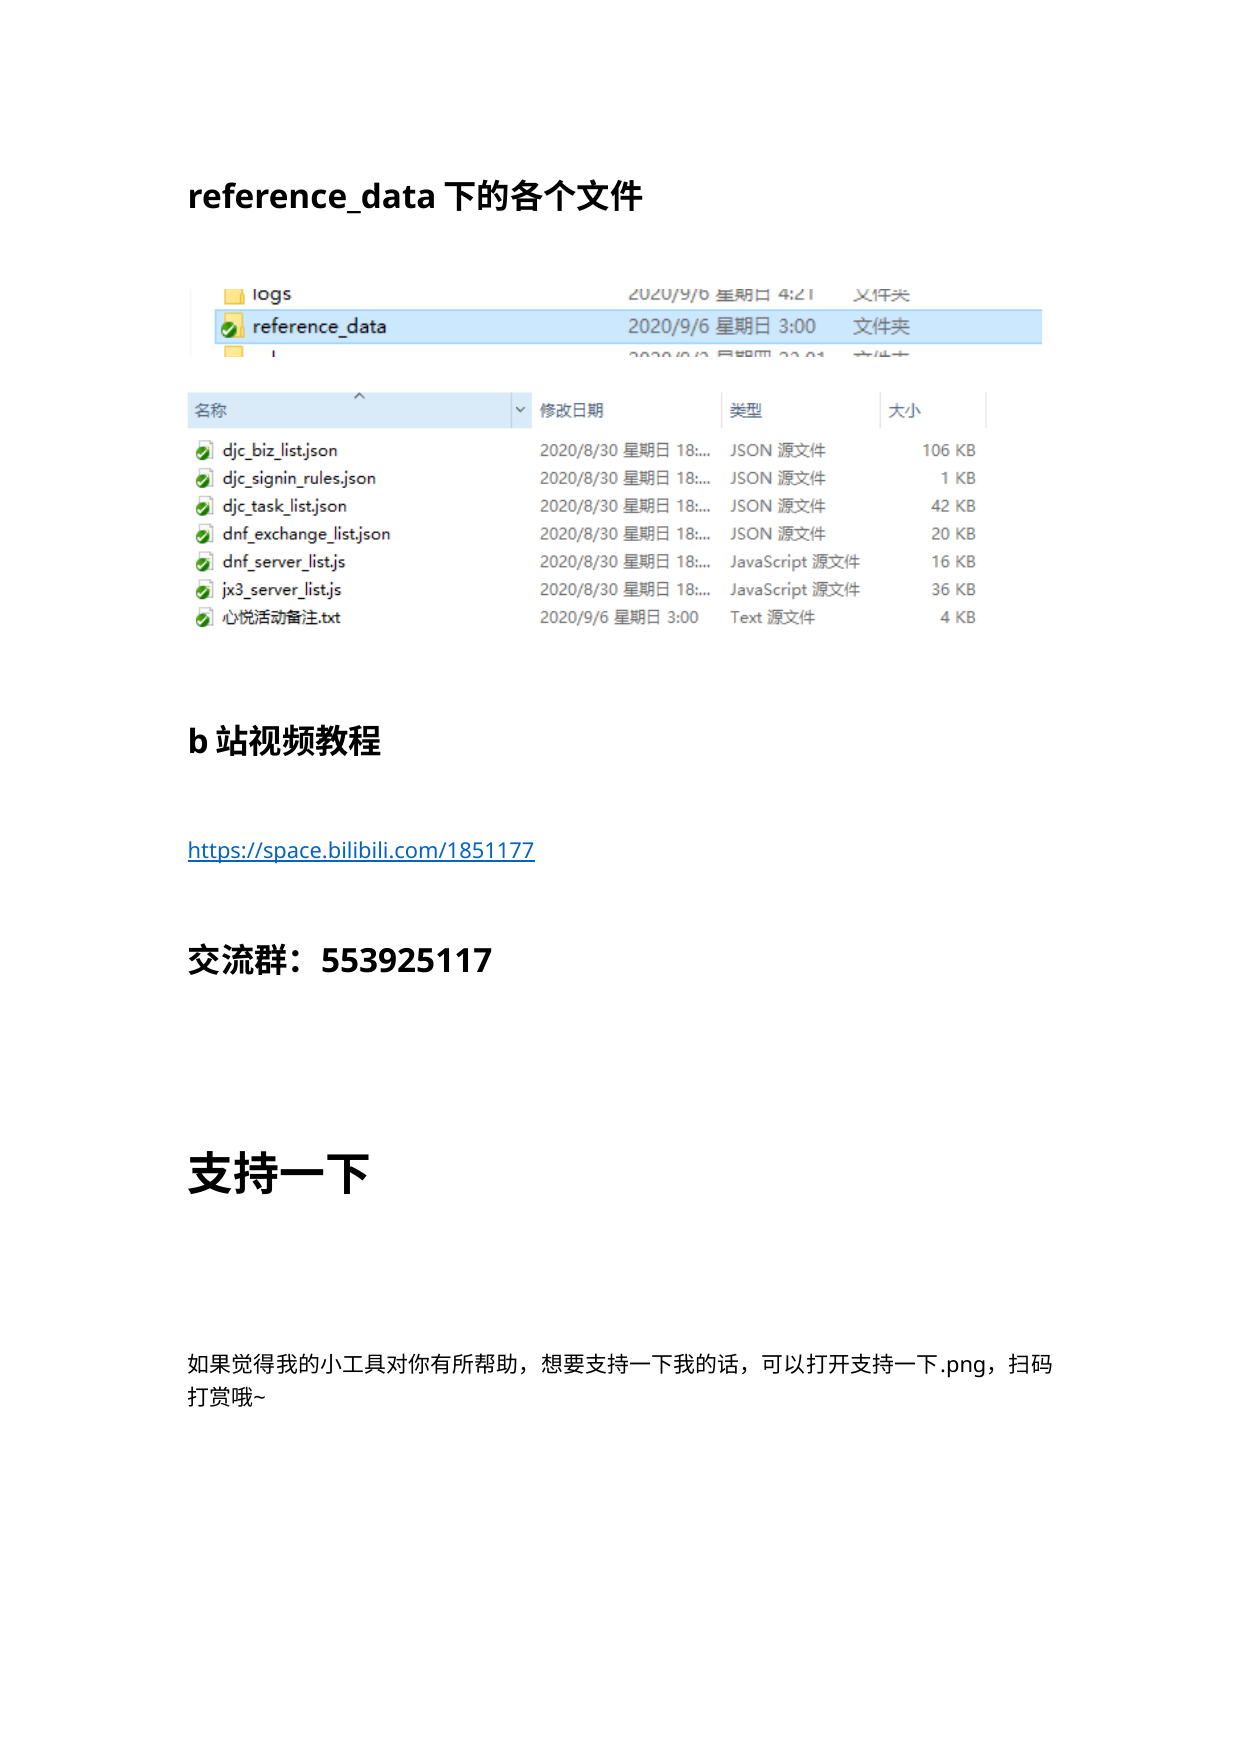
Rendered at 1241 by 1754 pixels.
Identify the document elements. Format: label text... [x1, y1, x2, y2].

picture [187, 386, 1053, 647]
subtitle reference_data下的各个文件 [187, 162, 1053, 227]
subtitle 支持一下 [187, 1121, 1053, 1219]
subtitle 交流群：553925117 [187, 926, 1053, 991]
subtitle b站视频教程 [187, 706, 1053, 771]
picture [187, 289, 1043, 357]
text https://space.bilibili.com/1851177 [187, 834, 1053, 866]
text 如果觉得我的小工具对你有所帮助，想要支持一下我的话，可以打开支持一下.png，扫码打赏哦~ [187, 1347, 1053, 1412]
